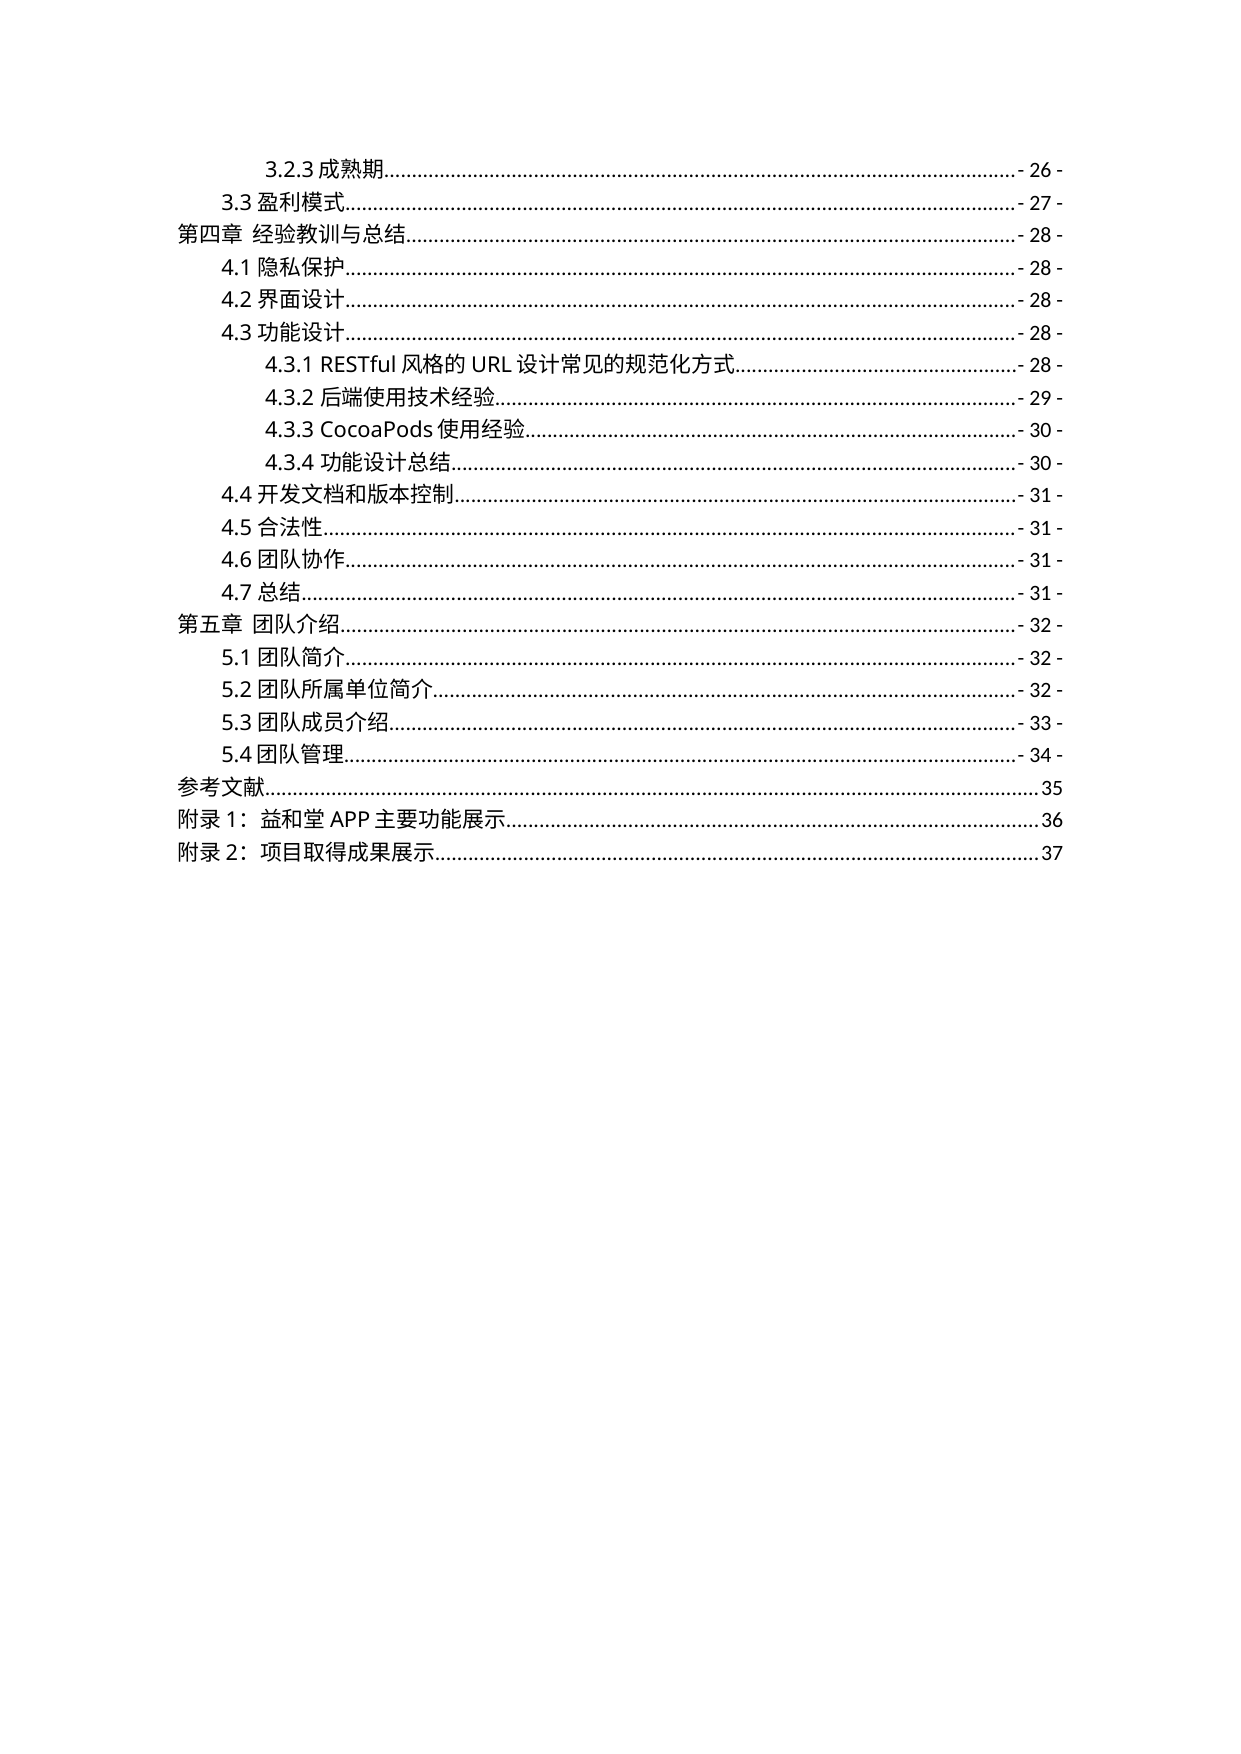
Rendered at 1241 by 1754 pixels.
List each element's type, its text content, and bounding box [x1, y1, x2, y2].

text 5.3 团队成员介绍 - 33 - [221, 704, 1063, 737]
text 附录2：项目取得成果展示 37 [177, 834, 1063, 867]
text 3.2.3成熟期 - 26 - [265, 152, 1063, 184]
text 5.4团队管理 - 34 - [221, 737, 1063, 769]
text 第五章 团队介绍 - 32 - [177, 607, 1063, 639]
text 附录1：益和堂APP主要功能展示 36 [177, 802, 1063, 834]
text 4.6 团队协作 - 31 - [221, 542, 1063, 574]
text 4.1 隐私保护 - 28 - [221, 249, 1063, 282]
text 参考文献 35 [177, 769, 1063, 802]
text 4.2 界面设计 - 28 - [221, 282, 1063, 314]
text 第四章 经验教训与总结 - 28 - [177, 217, 1063, 249]
text 4.3.3 CocoaPods使用经验 - 30 - [265, 412, 1063, 444]
text 4.3.4 功能设计总结 - 30 - [265, 444, 1063, 477]
text 4.7 总结 - 31 - [221, 574, 1063, 607]
text 3.3 盈利模式 - 27 - [221, 184, 1063, 217]
text 4.3.1 RESTful风格的URL设计常见的规范化方式 - 28 - [265, 347, 1063, 379]
text 4.3.2 后端使用技术经验 - 29 - [265, 379, 1063, 412]
text 4.4 开发文档和版本控制 - 31 - [221, 477, 1063, 509]
text 5.1 团队简介 - 32 - [221, 639, 1063, 672]
text 4.5 合法性 - 31 - [221, 509, 1063, 542]
text 5.2 团队所属单位简介 - 32 - [221, 672, 1063, 704]
text 4.3 功能设计 - 28 - [221, 314, 1063, 347]
